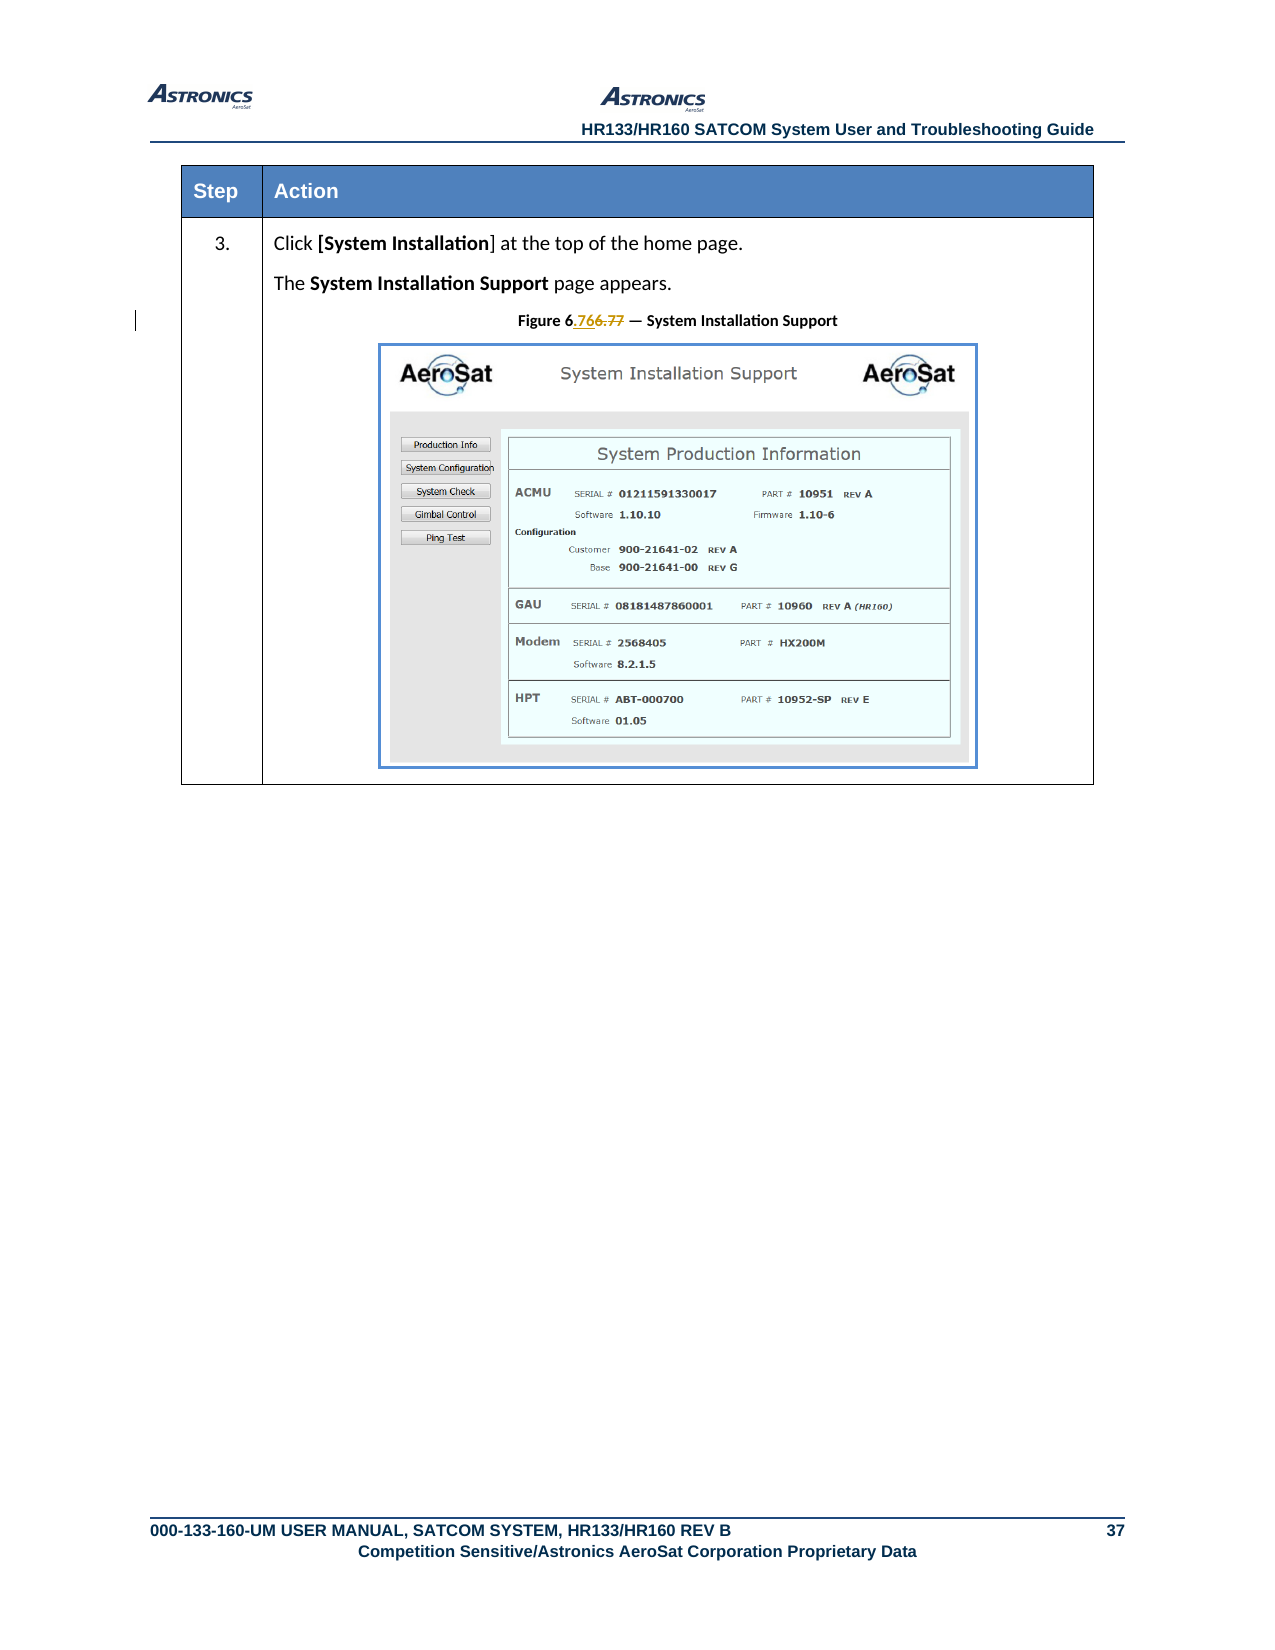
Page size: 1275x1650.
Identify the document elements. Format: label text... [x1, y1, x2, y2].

table_header Action [263, 166, 1093, 217]
picture [381, 346, 975, 766]
table_cell 3. [182, 218, 262, 783]
picture [600, 87, 705, 113]
picture [147, 84, 253, 110]
table_header Step [182, 166, 262, 217]
table_cell Click [System Installation] at the top of the home page. The System Installation Support page appears. Figure 6 — System Installation Support [263, 218, 1093, 783]
